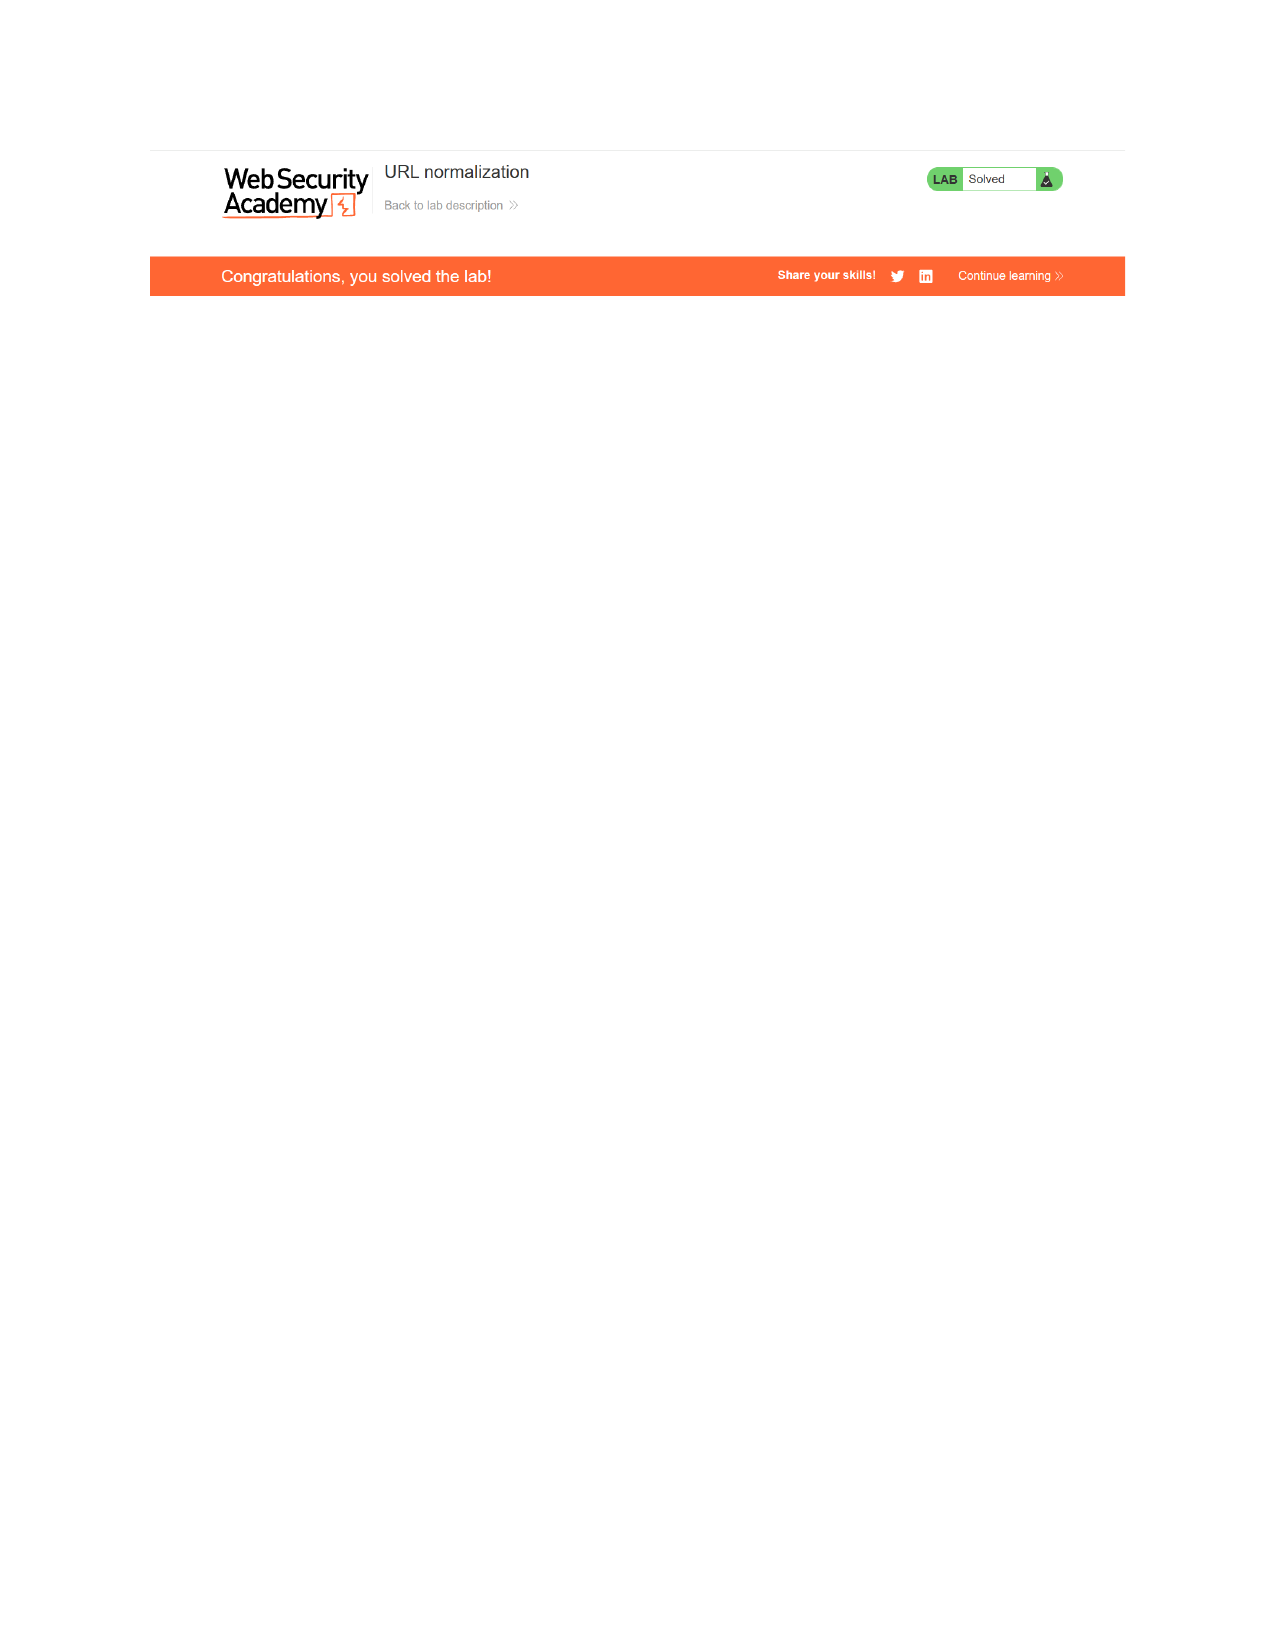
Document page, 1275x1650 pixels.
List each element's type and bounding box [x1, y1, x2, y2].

picture [150, 150, 1125, 304]
